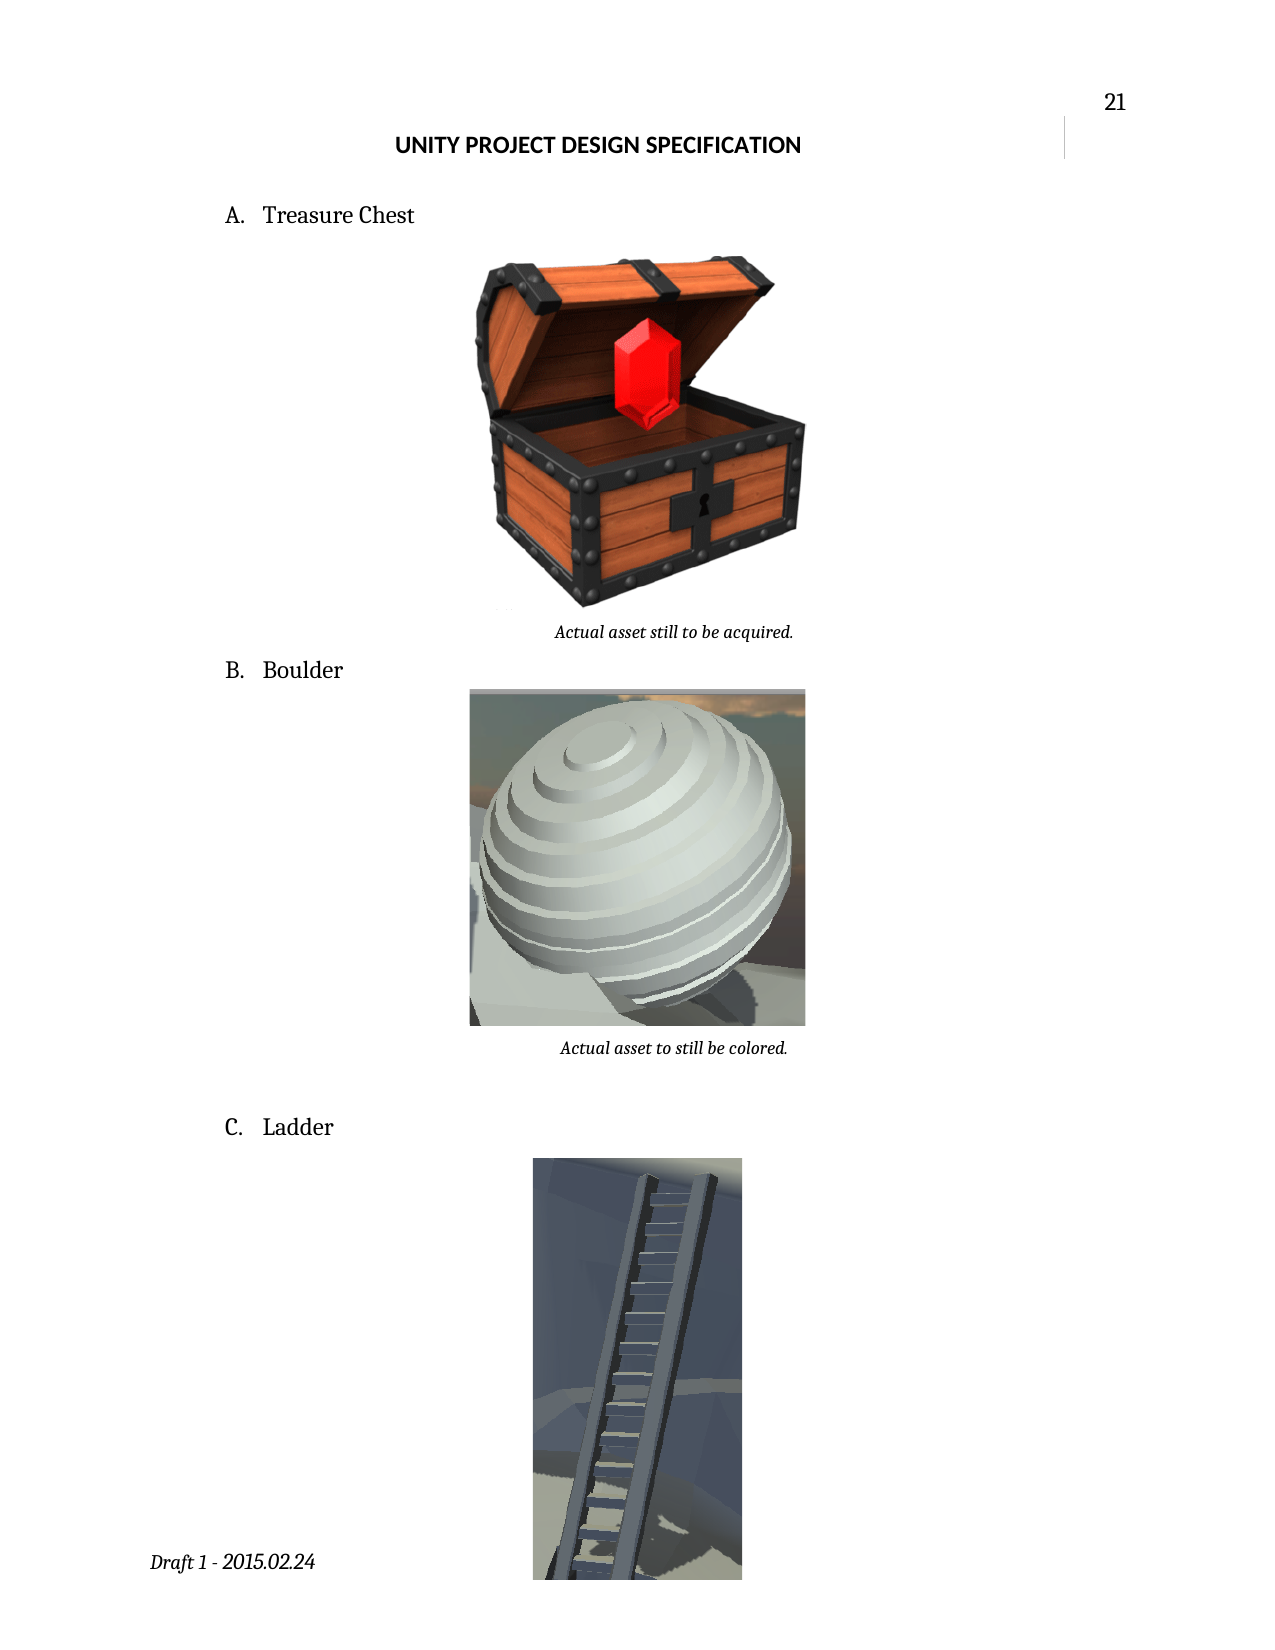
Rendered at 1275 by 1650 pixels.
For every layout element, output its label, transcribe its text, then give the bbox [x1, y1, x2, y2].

list Boulder [225, 656, 1125, 684]
picture [465, 256, 810, 610]
list Ladder [225, 1113, 1125, 1142]
list Treasure Chest [225, 201, 1125, 229]
picture [532, 1158, 743, 1580]
picture [469, 689, 806, 1026]
